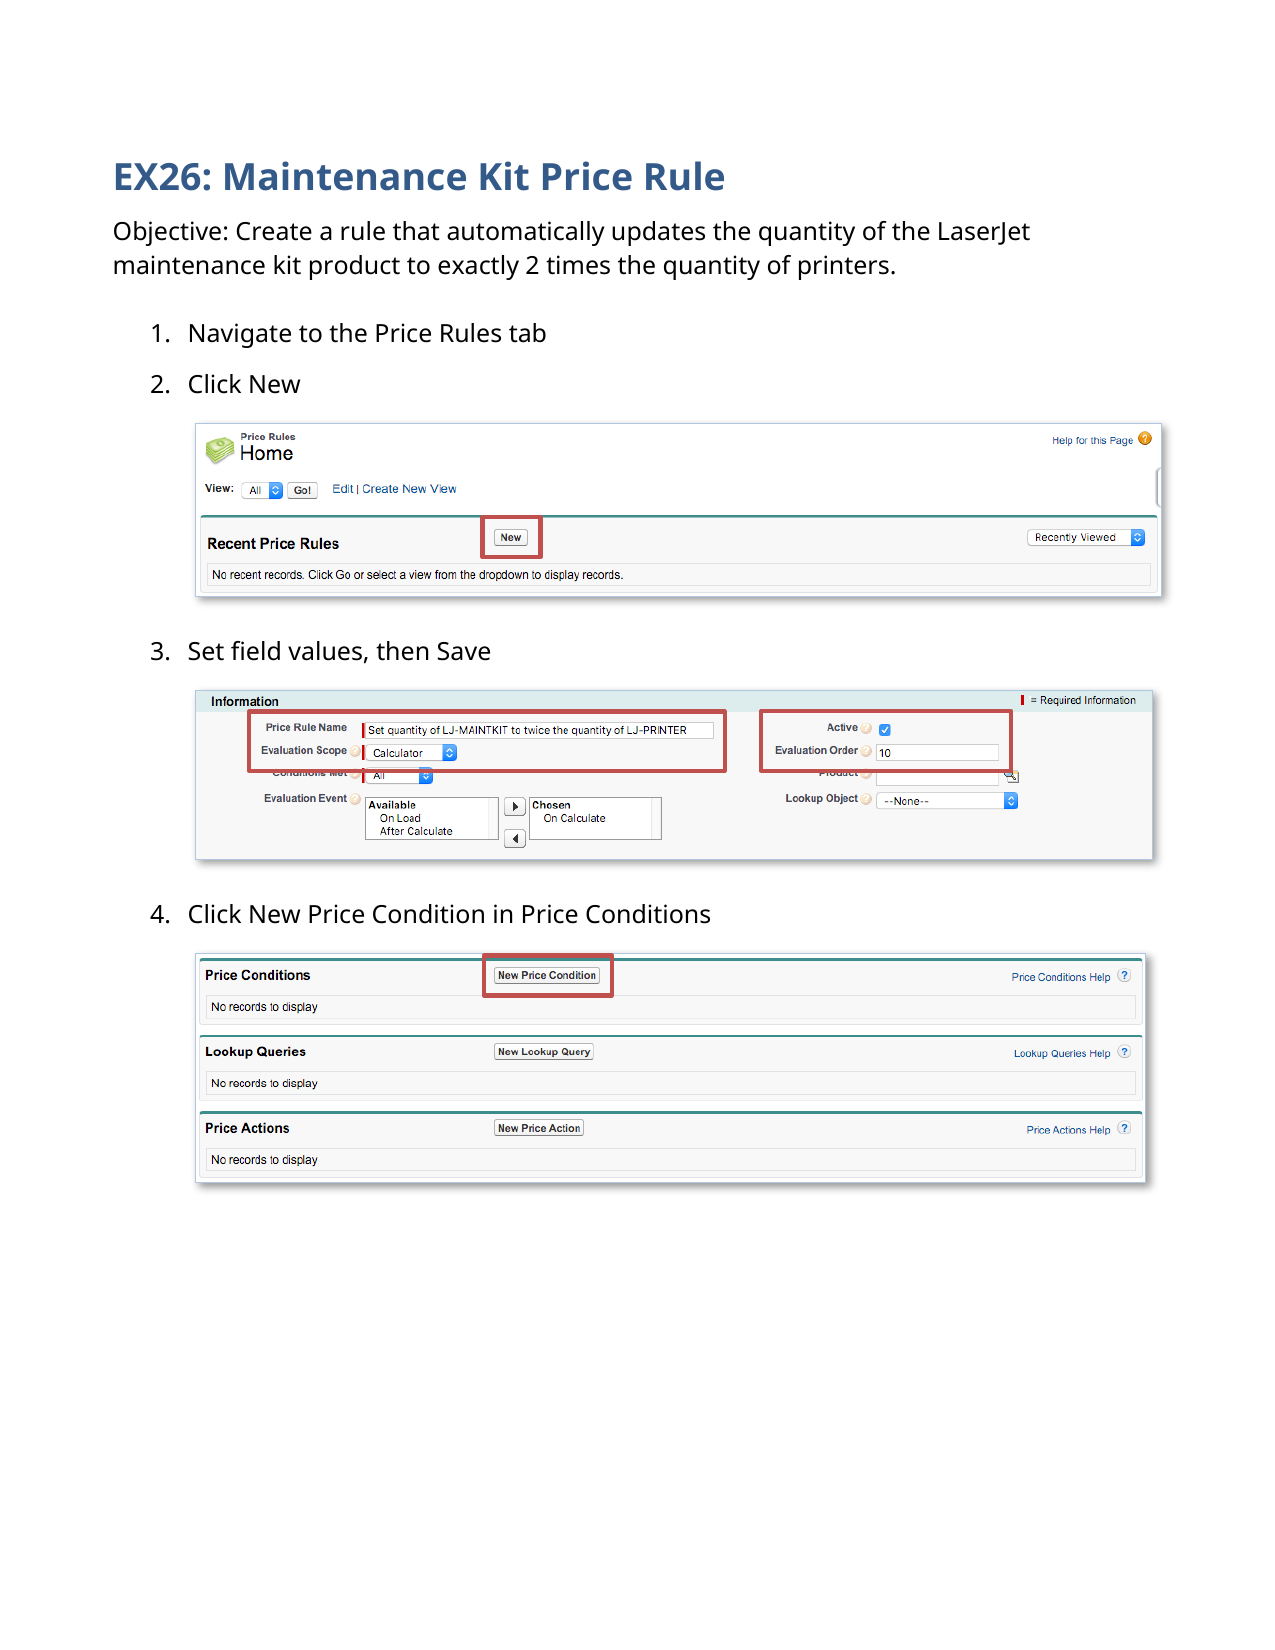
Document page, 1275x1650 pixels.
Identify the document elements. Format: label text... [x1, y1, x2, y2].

text Objective: Create a rule that automatically updates the quantity of the LaserJet maintenance kit product to exactly 2 times the quantity of printers. [112, 213, 1087, 282]
picture [196, 691, 1152, 859]
subtitle EX26: Maintenance Kit Price Rule [112, 150, 1087, 201]
picture [196, 954, 1145, 1182]
picture [486, 958, 610, 993]
list Navigate to the Price Rules tab [150, 316, 1087, 350]
picture [196, 424, 1161, 596]
